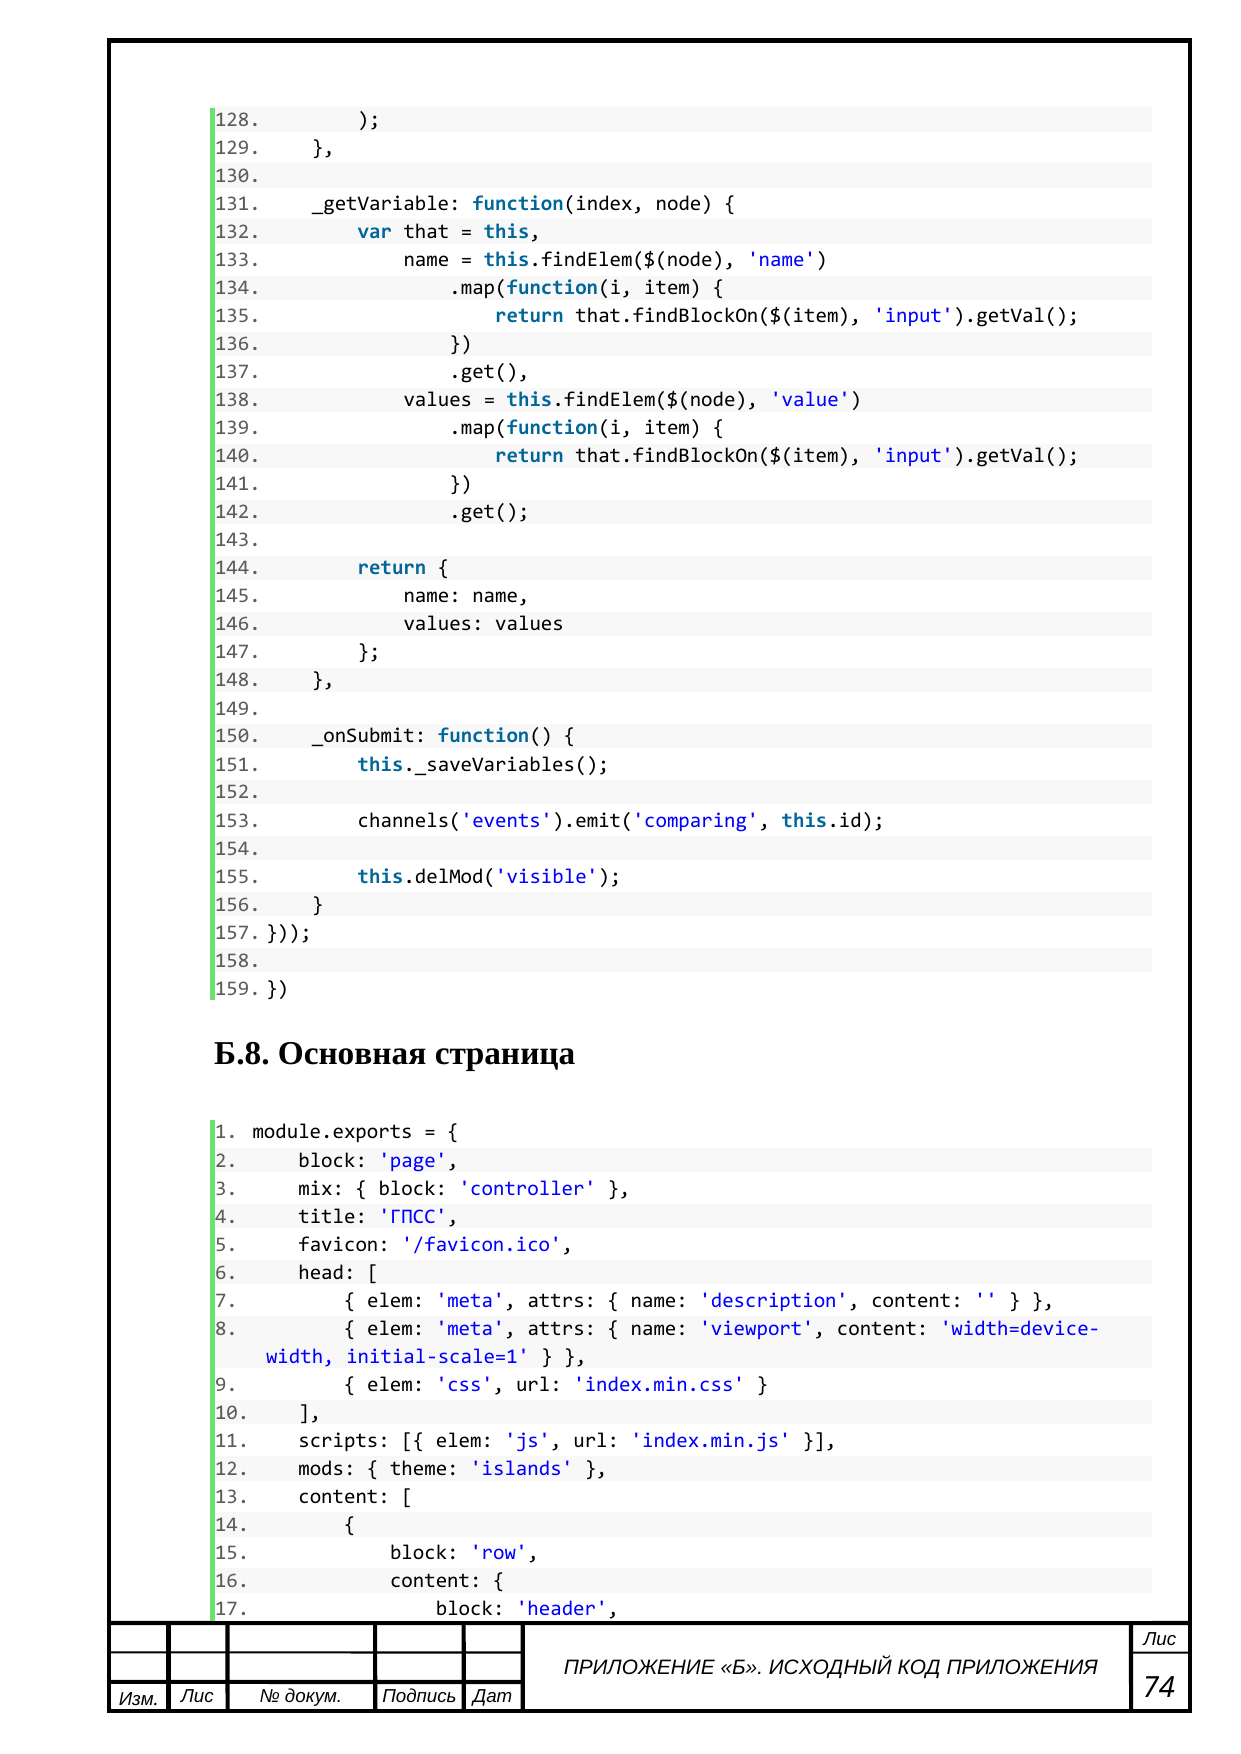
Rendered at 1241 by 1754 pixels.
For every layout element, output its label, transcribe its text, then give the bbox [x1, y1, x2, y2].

list ], [215, 1400, 1152, 1424]
list _getVariable: function(index, node) { [215, 191, 1152, 216]
list var that = this, [215, 219, 1152, 244]
list block: 'row', [215, 1540, 1152, 1564]
list { elem: 'css', url: 'index.min.css' } [215, 1372, 1152, 1396]
list { elem: 'meta', attrs: { name: 'description', content: '' } }, [215, 1288, 1152, 1312]
list name = this.findElem($(node), 'name') [215, 247, 1152, 272]
list this._saveVariables(); [215, 752, 1152, 776]
list .map(function(i, item) { [215, 416, 1152, 440]
list { [215, 1512, 1152, 1537]
list scripts: [{ elem: 'js', url: 'index.min.js' }], [215, 1428, 1152, 1452]
list })); [215, 920, 1152, 944]
list { elem: 'meta', attrs: { name: 'viewport', content: 'width=device-width, initial-scale=1' } }, [215, 1316, 1152, 1368]
list } [215, 892, 1152, 916]
list block: 'page', [215, 1148, 1152, 1172]
list }) [215, 472, 1152, 496]
list block: 'header', [215, 1596, 1152, 1621]
list head: [ [215, 1260, 1152, 1284]
list name: name, [215, 584, 1152, 608]
list values: values [215, 612, 1152, 636]
list favicon: '/favicon.ico', [215, 1232, 1152, 1256]
list }, [215, 135, 1152, 160]
list values = this.findElem($(node), 'value') [215, 388, 1152, 412]
list content: { [215, 1568, 1152, 1593]
list this.delMod('visible'); [215, 864, 1152, 888]
list ); [210, 107, 1152, 132]
list .get(), [215, 359, 1152, 384]
list }, [215, 668, 1152, 692]
list channels('events').emit('comparing', this.id); [215, 808, 1152, 832]
list return that.findBlockOn($(item), 'input').getVal(); [215, 303, 1152, 328]
list }) [215, 332, 1152, 356]
list title: 'ГПСС', [215, 1204, 1152, 1228]
list return that.findBlockOn($(item), 'input').getVal(); [215, 444, 1152, 468]
list module.exports = { [215, 1120, 1152, 1144]
list _onSubmit: function() { [215, 724, 1152, 748]
list return { [215, 556, 1152, 580]
list .map(function(i, item) { [215, 276, 1152, 300]
list mods: { theme: 'islands' }, [215, 1456, 1152, 1481]
text Б.8. Основная страница [177, 1033, 1152, 1072]
list }; [215, 640, 1152, 664]
list }) [215, 976, 1152, 1000]
list content: [ [215, 1484, 1152, 1508]
list mix: { block: 'controller' }, [215, 1176, 1152, 1200]
list .get(); [215, 500, 1152, 524]
